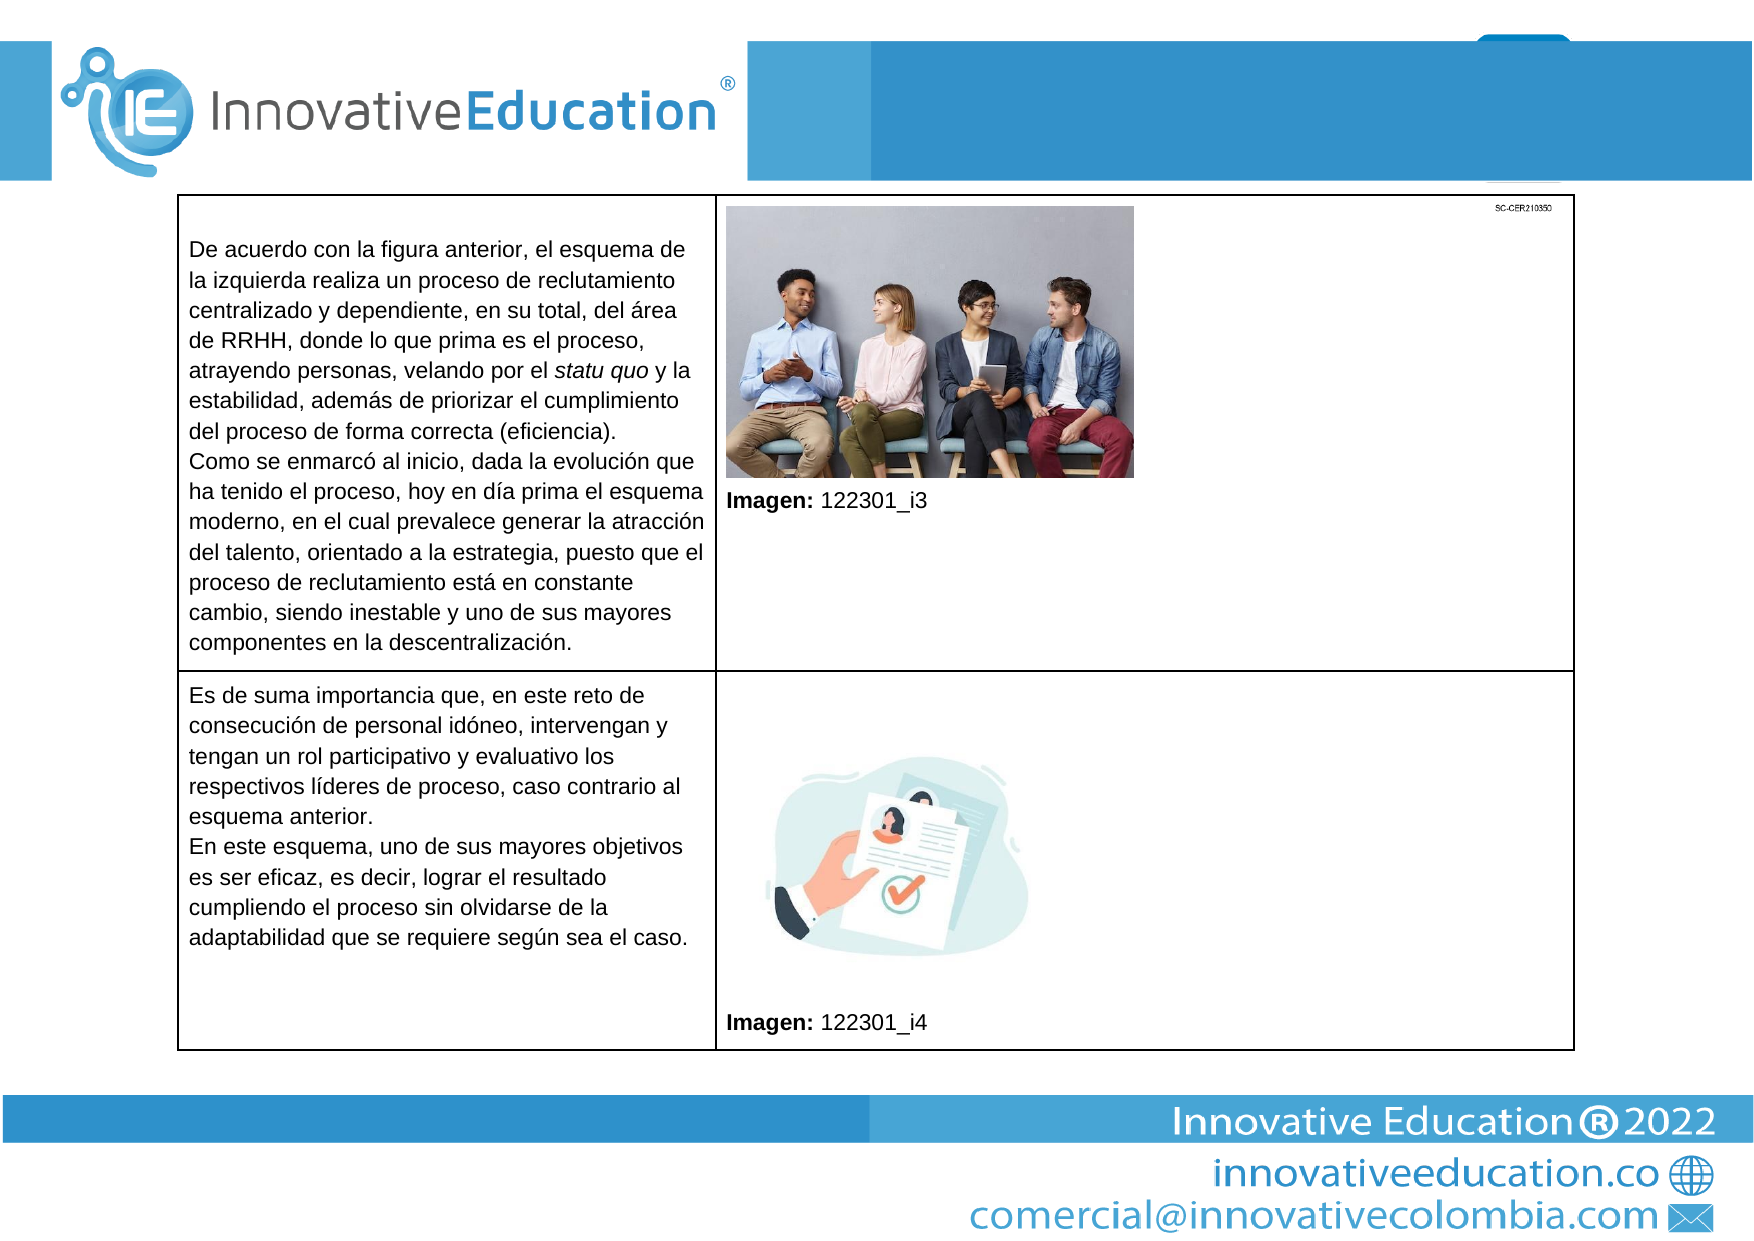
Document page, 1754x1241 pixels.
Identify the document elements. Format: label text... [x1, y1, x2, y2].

picture [726, 206, 1134, 478]
table_cell Imagen: 122301_i3 [717, 196, 1573, 670]
picture [0, 28, 1752, 214]
table_cell Imagen: 122301_i4 [717, 672, 1573, 1049]
picture [2, 1093, 1754, 1239]
table_cell De acuerdo con la figura anterior, el esquema de la izquierda realiza un proceso de reclutamiento centralizado y dependiente, en su total, del área de RRHH, donde lo que prima es el proceso, atrayendo personas, velando por el statu quo y la estabilidad, además de priorizar el cumplimiento del proceso de forma correcta (eficiencia). Como se enmarcó al inicio, dada la evolución que ha tenido el proceso, hoy en día prima el esquema moderno, en el cual prevalece generar la atracción del talento, orientado a la estrategia, puesto que el proceso de reclutamiento está en constante cambio, siendo inestable y uno de sus mayores componentes en la descentralización. [179, 196, 715, 670]
table_cell Es de suma importancia que, en este reto de consecución de personal idóneo, intervengan y tengan un rol participativo y evaluativo los respectivos líderes de proceso, caso contrario al esquema anterior. En este esquema, uno de sus mayores objetivos es ser eficaz, es decir, lograr el resultado cumpliendo el proceso sin olvidarse de la adaptabilidad que se requiere según sea el caso. [179, 672, 715, 1049]
picture [726, 742, 1067, 970]
